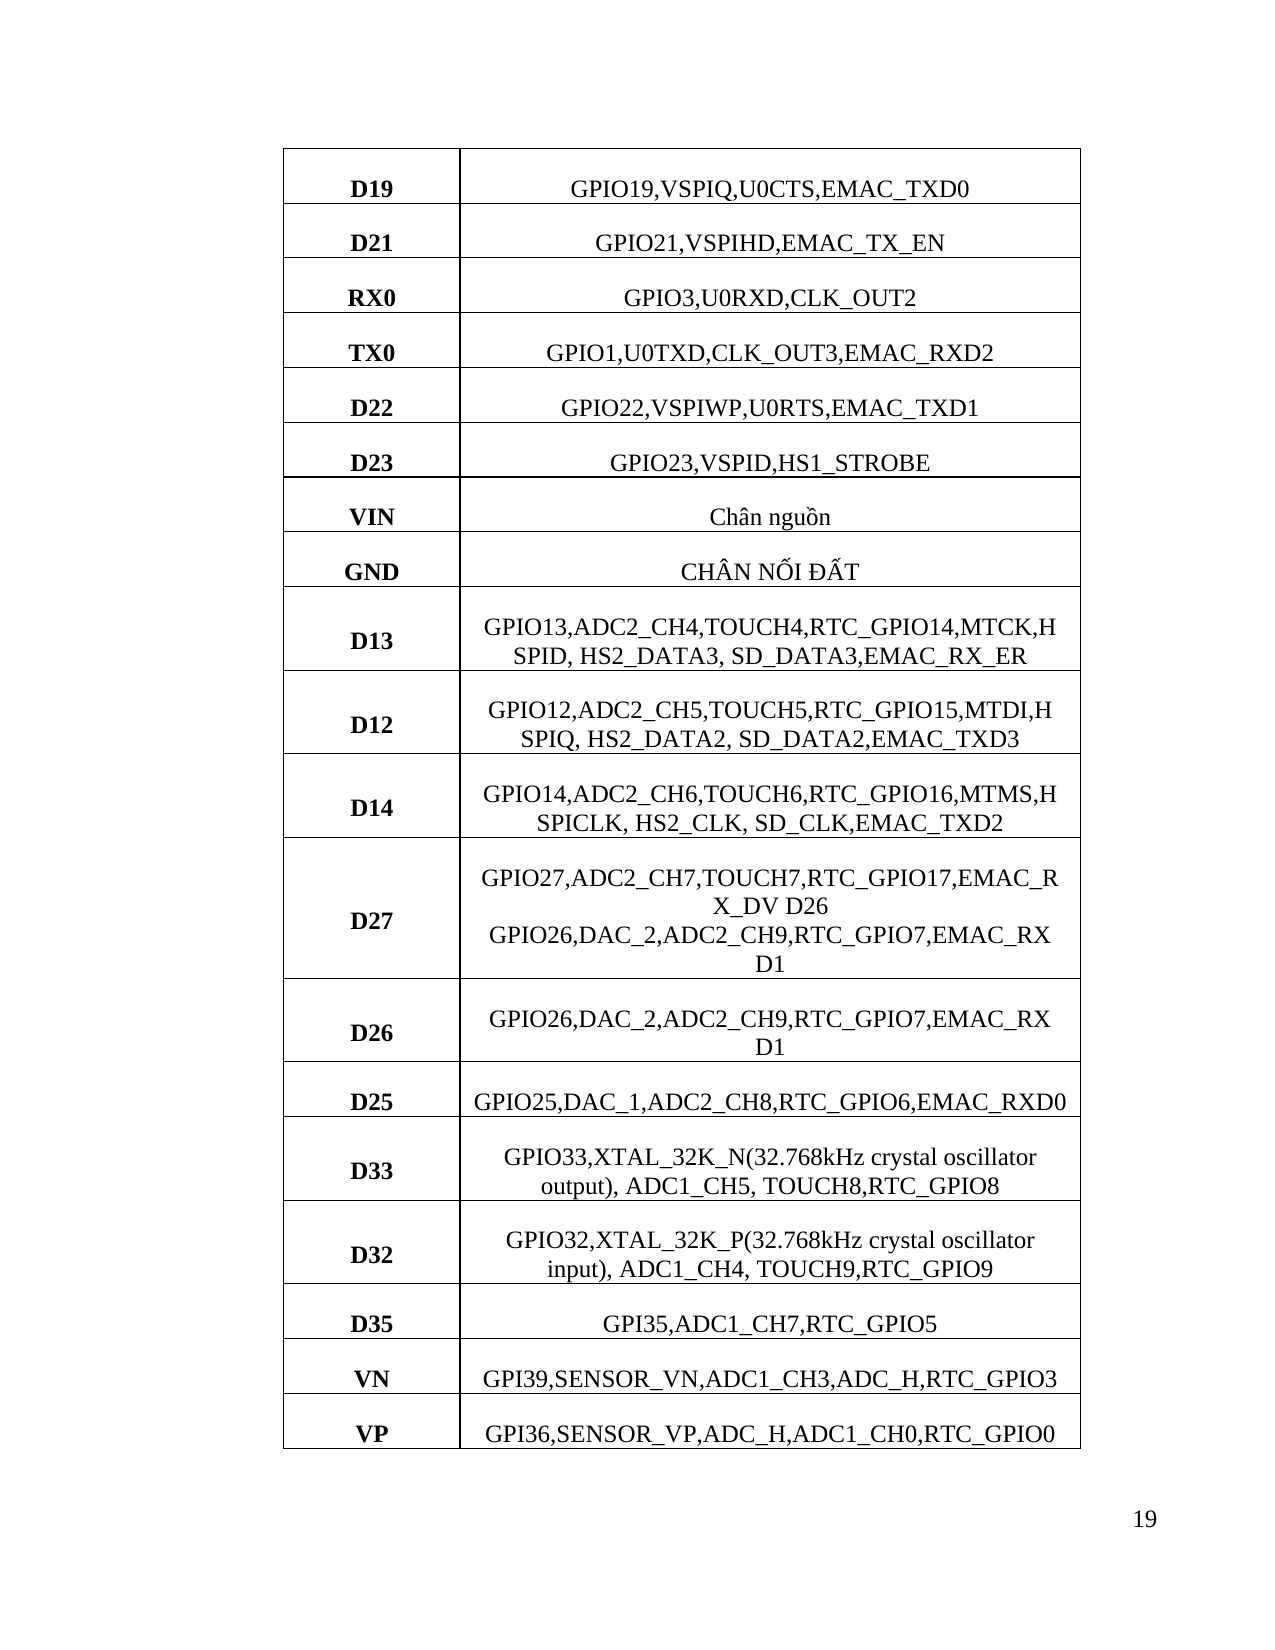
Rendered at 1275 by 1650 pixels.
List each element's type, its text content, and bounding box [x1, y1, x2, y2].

table_cell TX0 [284, 313, 459, 367]
table_cell Chân nguồn [461, 478, 1080, 531]
table_cell D27 [284, 838, 459, 978]
table_cell D33 [284, 1117, 459, 1199]
table_cell GPIO3,U0RXD,CLK_OUT2 [461, 258, 1080, 312]
table_cell D22 [284, 368, 459, 422]
table_cell GPIO23,VSPID,HS1_STROBE [461, 423, 1080, 476]
table_cell D32 [284, 1201, 459, 1283]
table_cell GPIO25,DAC_1,ADC2_CH8,RTC_GPIO6,EMAC_RXD0 [461, 1062, 1080, 1116]
table_cell GND [284, 532, 459, 586]
table_cell D26 [284, 979, 459, 1061]
table_cell GPIO12,ADC2_CH5,TOUCH5,RTC_GPIO15,MTDI,H SPIQ, HS2_DATA2, SD_DATA2,EMAC_TXD3 [461, 671, 1080, 753]
table_cell D13 [284, 587, 459, 669]
table_cell D35 [284, 1284, 459, 1338]
table_cell VN [284, 1339, 459, 1393]
table_cell GPI35,ADC1_CH7,RTC_GPIO5 [461, 1284, 1080, 1338]
table_cell GPIO27,ADC2_CH7,TOUCH7,RTC_GPIO17,EMAC_R X_DV D26 GPIO26,DAC_2,ADC2_CH9,RTC_GPIO7,EMAC_RX D1 [461, 838, 1080, 978]
table_cell D14 [284, 754, 459, 837]
table_cell GPIO21,VSPIHD,EMAC_TX_EN [461, 204, 1080, 257]
table_cell D19 [284, 149, 459, 202]
table_cell VIN [284, 478, 459, 531]
table_cell GPIO1,U0TXD,CLK_OUT3,EMAC_RXD2 [461, 313, 1080, 367]
table_cell D21 [284, 204, 459, 257]
table_cell GPI36,SENSOR_VP,ADC_H,ADC1_CH0,RTC_GPIO0 [461, 1394, 1080, 1447]
table_cell GPIO26,DAC_2,ADC2_CH9,RTC_GPIO7,EMAC_RX D1 [461, 979, 1080, 1061]
table_cell GPIO13,ADC2_CH4,TOUCH4,RTC_GPIO14,MTCK,H SPID, HS2_DATA3, SD_DATA3,EMAC_RX_ER [461, 587, 1080, 669]
table_cell D25 [284, 1062, 459, 1116]
table_cell CHÂN NỐI ĐẤT [461, 532, 1080, 586]
table_cell GPIO33,XTAL_32K_N(32.768kHz crystal oscillator output), ADC1_CH5, TOUCH8,RTC_GPIO8 [461, 1117, 1080, 1199]
table_cell GPIO32,XTAL_32K_P(32.768kHz crystal oscillator input), ADC1_CH4, TOUCH9,RTC_GPIO9 [461, 1201, 1080, 1283]
table_cell GPIO19,VSPIQ,U0CTS,EMAC_TXD0 [461, 149, 1080, 202]
table_cell VP [284, 1394, 459, 1447]
table_cell GPI39,SENSOR_VN,ADC1_CH3,ADC_H,RTC_GPIO3 [461, 1339, 1080, 1393]
table_cell RX0 [284, 258, 459, 312]
table_cell D12 [284, 671, 459, 753]
table_cell D23 [284, 423, 459, 476]
table_cell GPIO22,VSPIWP,U0RTS,EMAC_TXD1 [461, 368, 1080, 422]
table_cell GPIO14,ADC2_CH6,TOUCH6,RTC_GPIO16,MTMS,H SPICLK, HS2_CLK, SD_CLK,EMAC_TXD2 [461, 754, 1080, 837]
